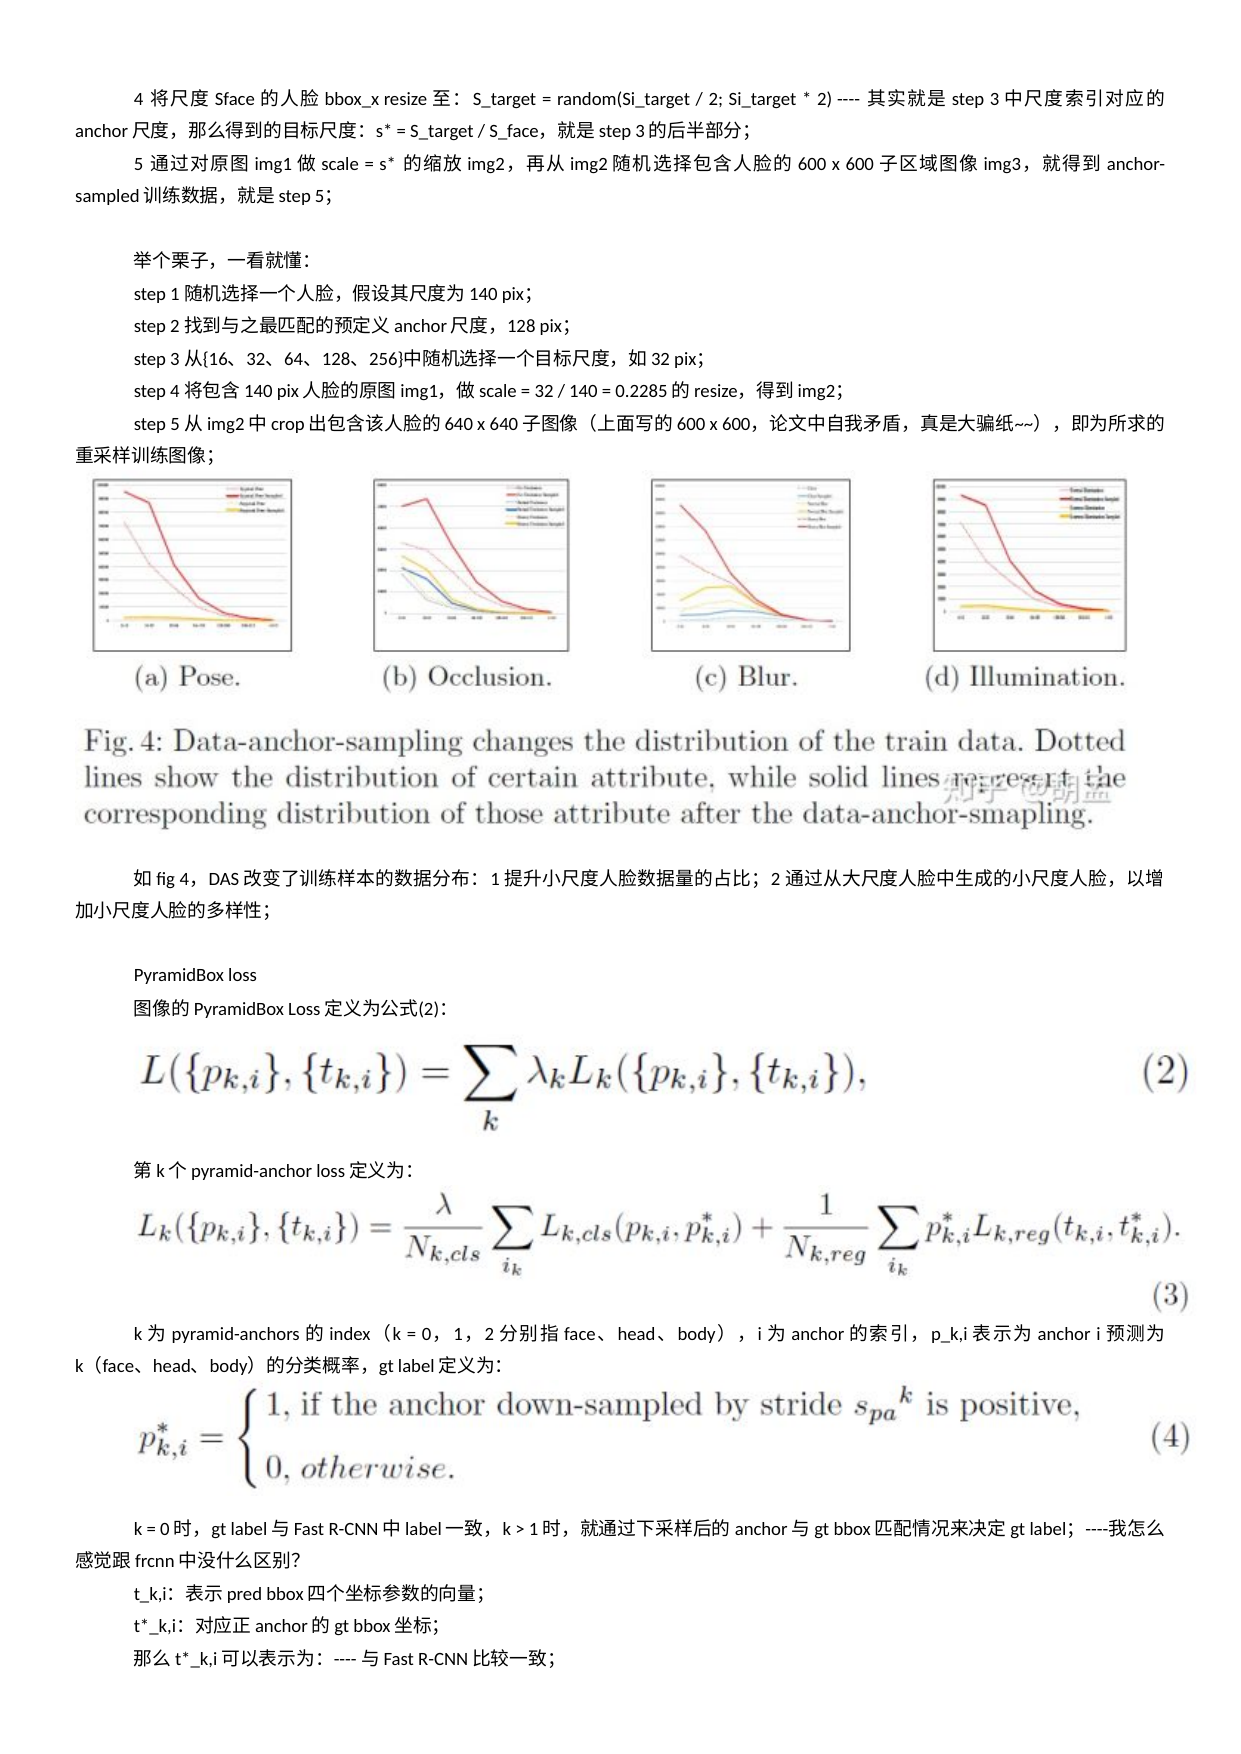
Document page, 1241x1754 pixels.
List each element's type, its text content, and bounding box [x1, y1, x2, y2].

picture [75, 470, 1138, 834]
text t_k,i：表示pred bbox四个坐标参数的向量； [75, 1576, 1165, 1608]
picture [133, 1023, 1197, 1137]
text t*_k,i：对应正anchor的gt bbox坐标； [75, 1608, 1165, 1641]
picture [133, 1185, 1197, 1316]
text step 4 将包含140 pix人脸的原图img1，做scale = 32 / 140 = 0.2285的resize，得到img2； [75, 373, 1165, 406]
text PyramidBox loss [75, 958, 1165, 991]
text k为pyramid-anchors的index（k = 0，1，2分别指face、head、body），i为anchor的索引，p_k,i表示为anchor i预测为k（face、head、body）的分类概率，gt label定义为： [75, 1316, 1165, 1381]
text step 3 从{16、32、64、128、256}中随机选择一个目标尺度，如32 pix； [75, 341, 1165, 373]
picture [133, 1380, 1197, 1496]
text step 2 找到与之最匹配的预定义anchor尺度，128 pix； [75, 308, 1165, 341]
text 如fig 4，DAS改变了训练样本的数据分布：1 提升小尺度人脸数据量的占比；2 通过从大尺度人脸中生成的小尺度人脸，以增加小尺度人脸的多样性； [75, 861, 1165, 926]
text 举个栗子，一看就懂： [75, 243, 1165, 276]
text step 1 随机选择一个人脸，假设其尺度为140 pix； [75, 276, 1165, 308]
text k = 0时，gt label与Fast R-CNN中label一致，k > 1时，就通过下采样后的anchor与gt bbox匹配情况来决定gt label；----我怎么感觉跟frcnn中没什么区别？ [75, 1511, 1165, 1576]
text 图像的PyramidBox Loss定义为公式(2)： [75, 991, 1165, 1023]
text step 5 从img2中crop出包含该人脸的640 x 640子图像（上面写的600 x 600，论文中自我矛盾，真是大骗纸~~），即为所求的重采样训练图像； [75, 406, 1165, 471]
text 5 通过对原图img1做scale = s* 的缩放img2，再从img2随机选择包含人脸的600 x 600子区域图像img3，就得到anchor-sampled训练数据，就是step 5； [75, 146, 1165, 211]
text 第k个pyramid-anchor loss定义为： [75, 1153, 1165, 1186]
text 那么t*_k,i可以表示为：---- 与Fast R-CNN比较一致； [75, 1641, 1165, 1673]
text 4 将尺度Sface的人脸bbox_x resize至：S_target = random(Si_target / 2; Si_target * 2) ---- 其实就是step 3中尺度索引对应的anchor尺度，那么得到的目标尺度：s* = S_target / S_face，就是step 3的后半部分； [75, 81, 1165, 146]
